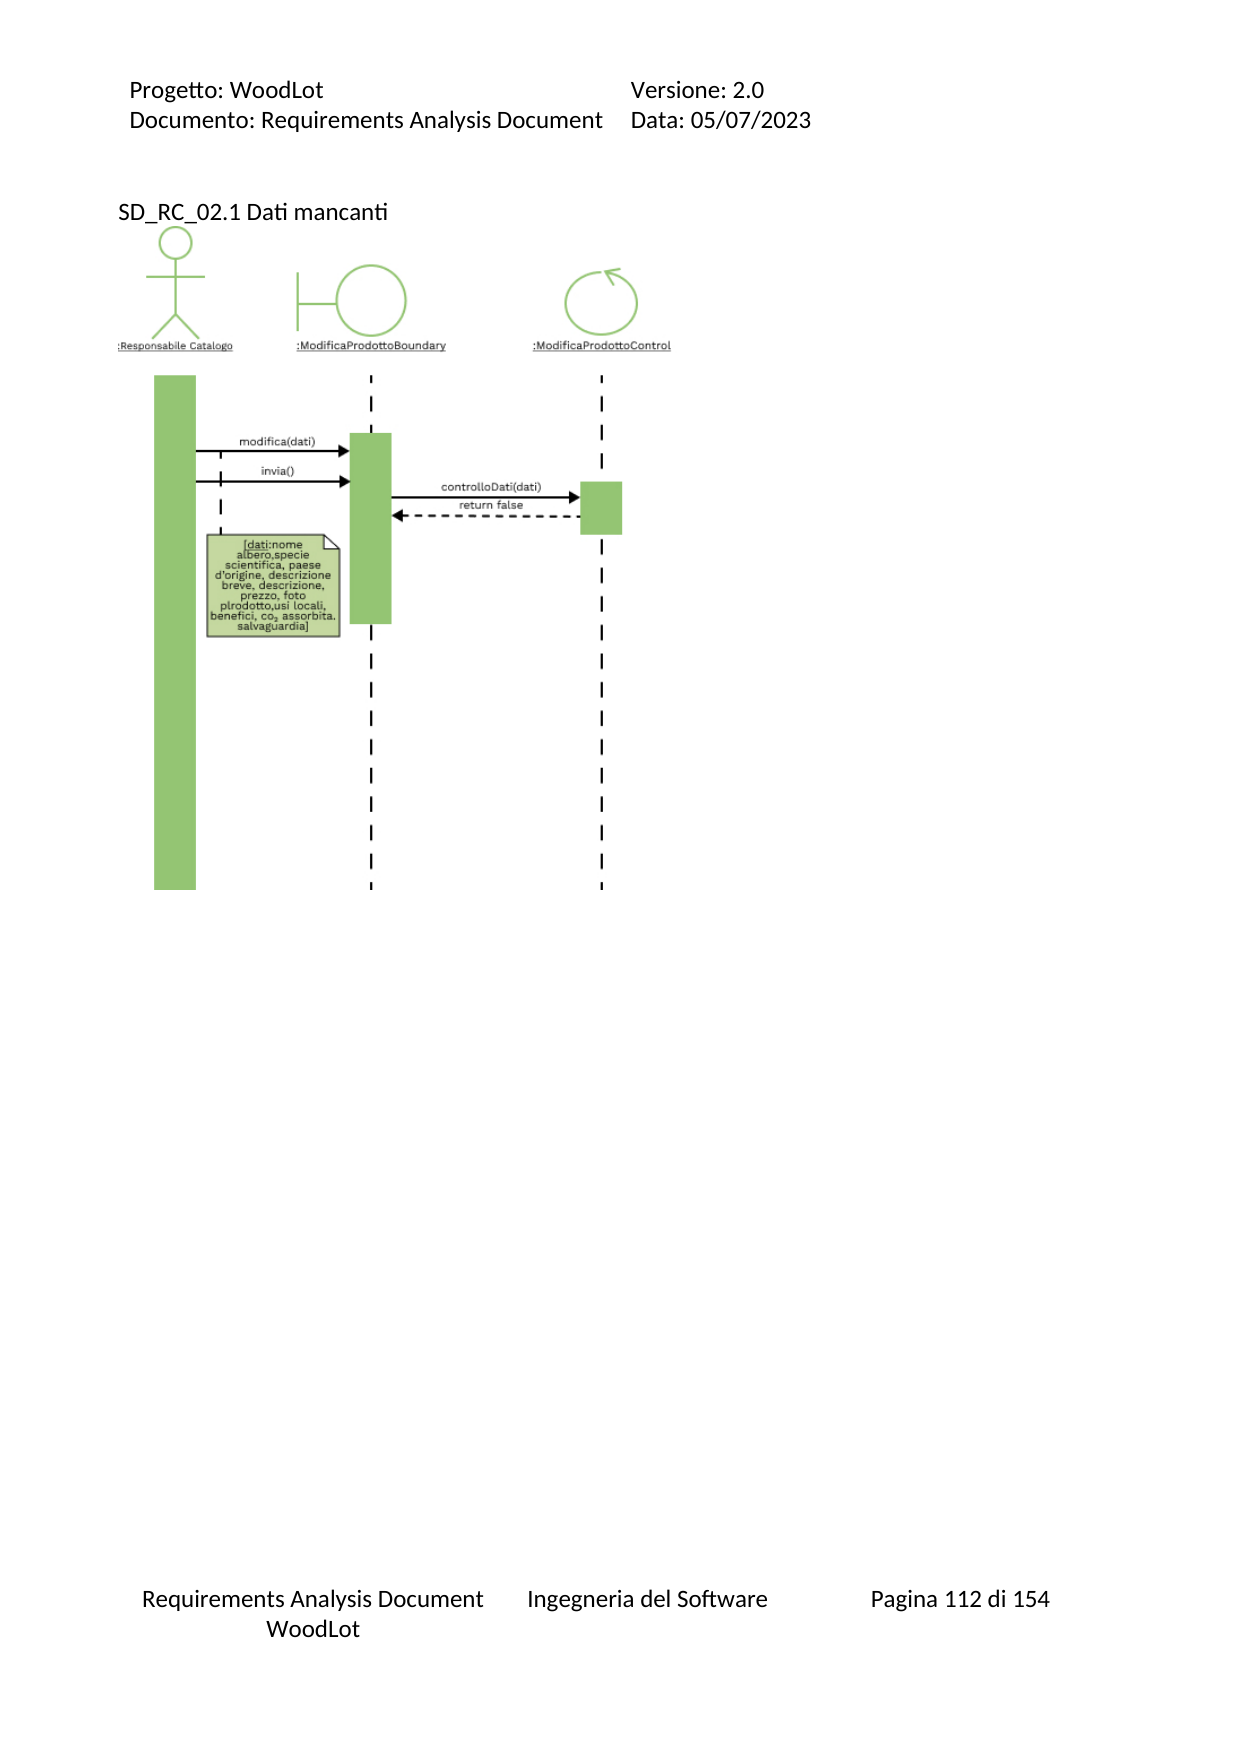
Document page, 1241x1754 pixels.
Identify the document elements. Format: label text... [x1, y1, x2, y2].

picture [118, 226, 681, 890]
text SD_RC_02.1 Dati mancanti [118, 196, 1122, 226]
